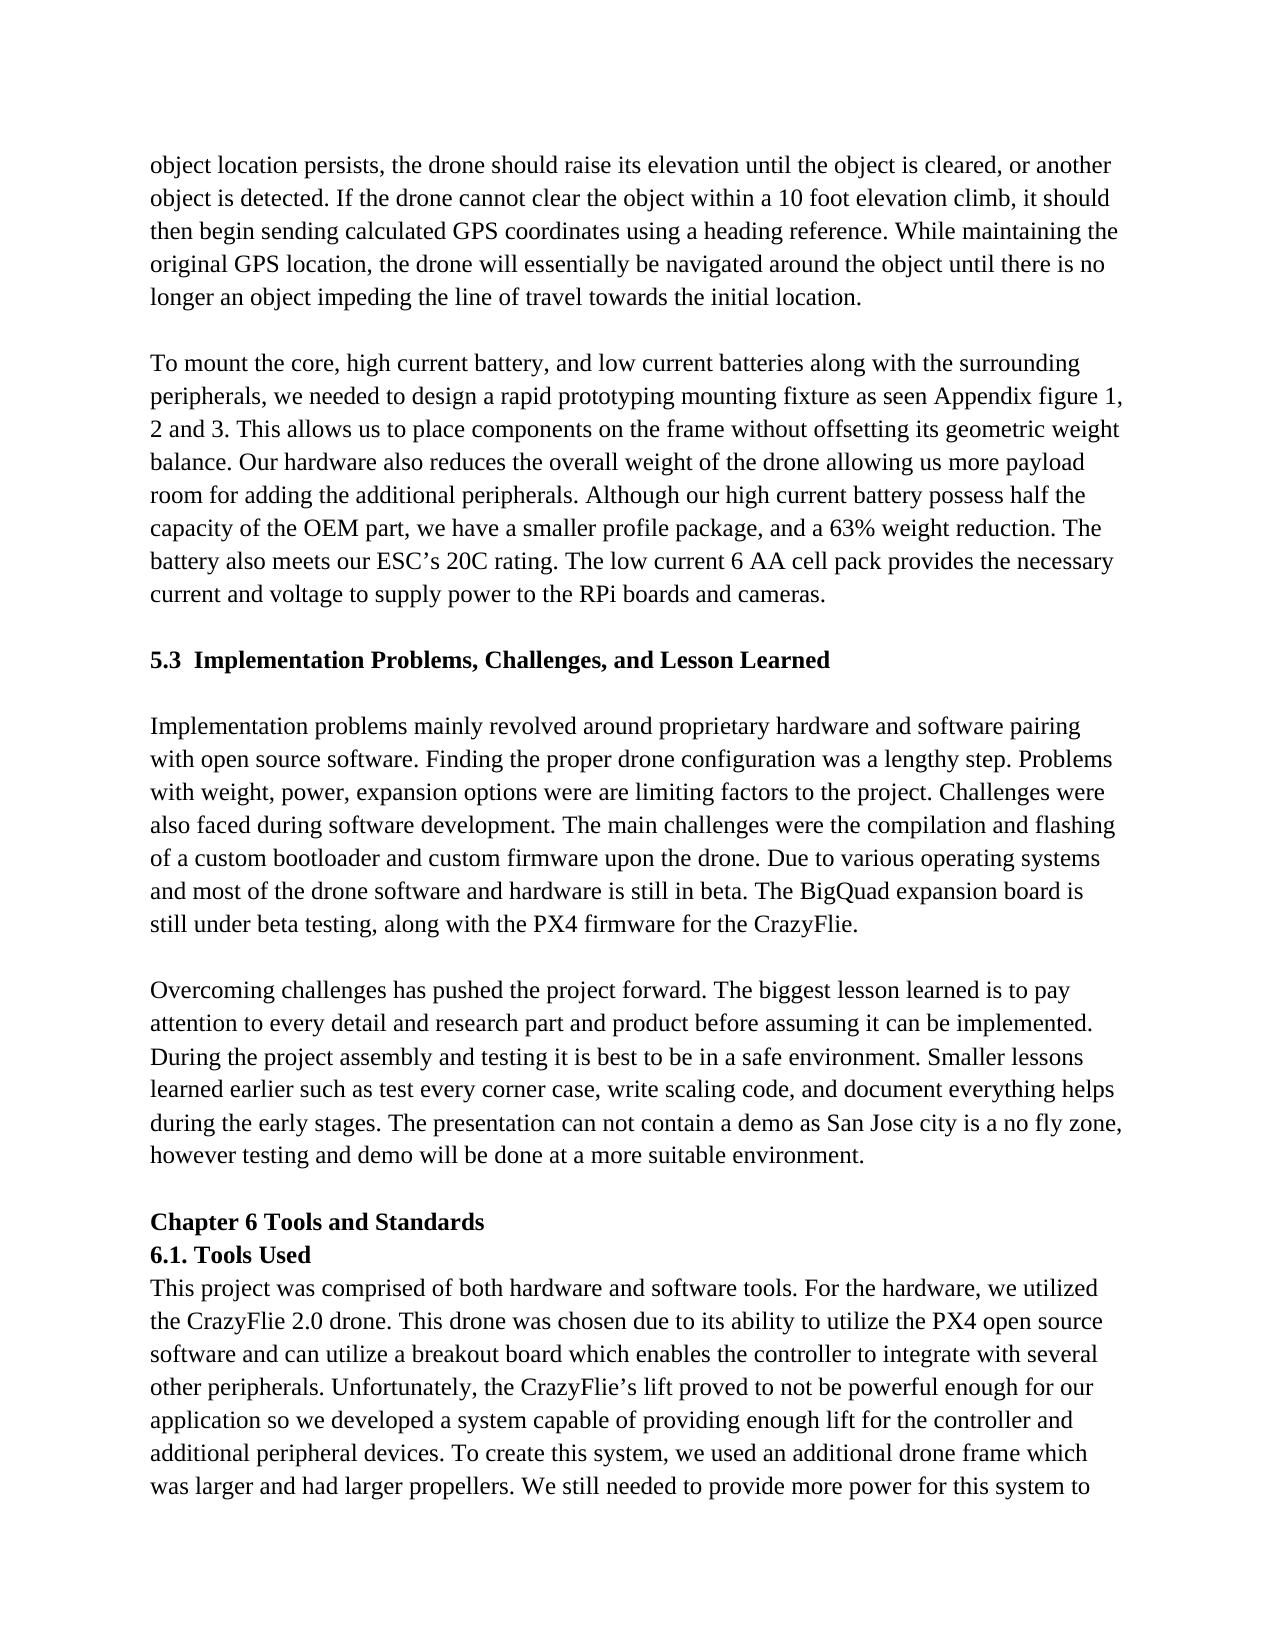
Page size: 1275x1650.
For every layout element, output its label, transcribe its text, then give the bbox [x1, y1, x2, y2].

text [150, 1273, 1125, 1499]
text Chapter 6 Tools and Standards [150, 1207, 1125, 1235]
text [150, 150, 1125, 311]
text 5.3 Implementation Problems, Challenges, and Lesson Learned [150, 645, 1125, 674]
text Overcoming challenges has pushed the project forward. The biggest lesson learned is to pay attention to every detail and research part and product before assuming it can be implemented. During the project assembly and testing it is best to be in a safe environment. Smaller lessons learned earlier such as test every corner case, write scaling code, and document everything helps during the early stages. The presentation can not contain a demo as San Jose city is a no fly zone, however testing and demo will be done at a more suitable environment. [150, 976, 1125, 1169]
text 6.1. Tools Used [150, 1240, 1125, 1268]
text Implementation problems mainly revolved around proprietary hardware and software pairing with open source software. Finding the proper drone configuration was a lengthy step. Problems with weight, power, expansion options were are limiting factors to the project. Challenges were also faced during software development. The main challenges were the compilation and flashing of a custom bootloader and custom firmware upon the drone. Due to various operating systems and most of the drone software and hardware is still in beta. The BigQuad expansion board is still under beta testing, along with the PX4 firmware for the CrazyFlie. [150, 711, 1125, 938]
text To mount the core, high current battery, and low current batteries along with the surrounding peripherals, we needed to design a rapid prototyping mounting fixture as seen Appendix figure 1, 2 and 3. This allows us to place components on the frame without offsetting its geometric weight balance. Our hardware also reduces the overall weight of the drone allowing us more payload room for adding the additional peripherals. Although our high current battery possess half the capacity of the OEM part, we have a smaller profile package, and a 63% weight reduction. The battery also meets our ESC’s 20C rating. The low current 6 AA cell pack provides the necessary current and voltage to supply power to the RPi boards and cameras. [150, 348, 1125, 608]
